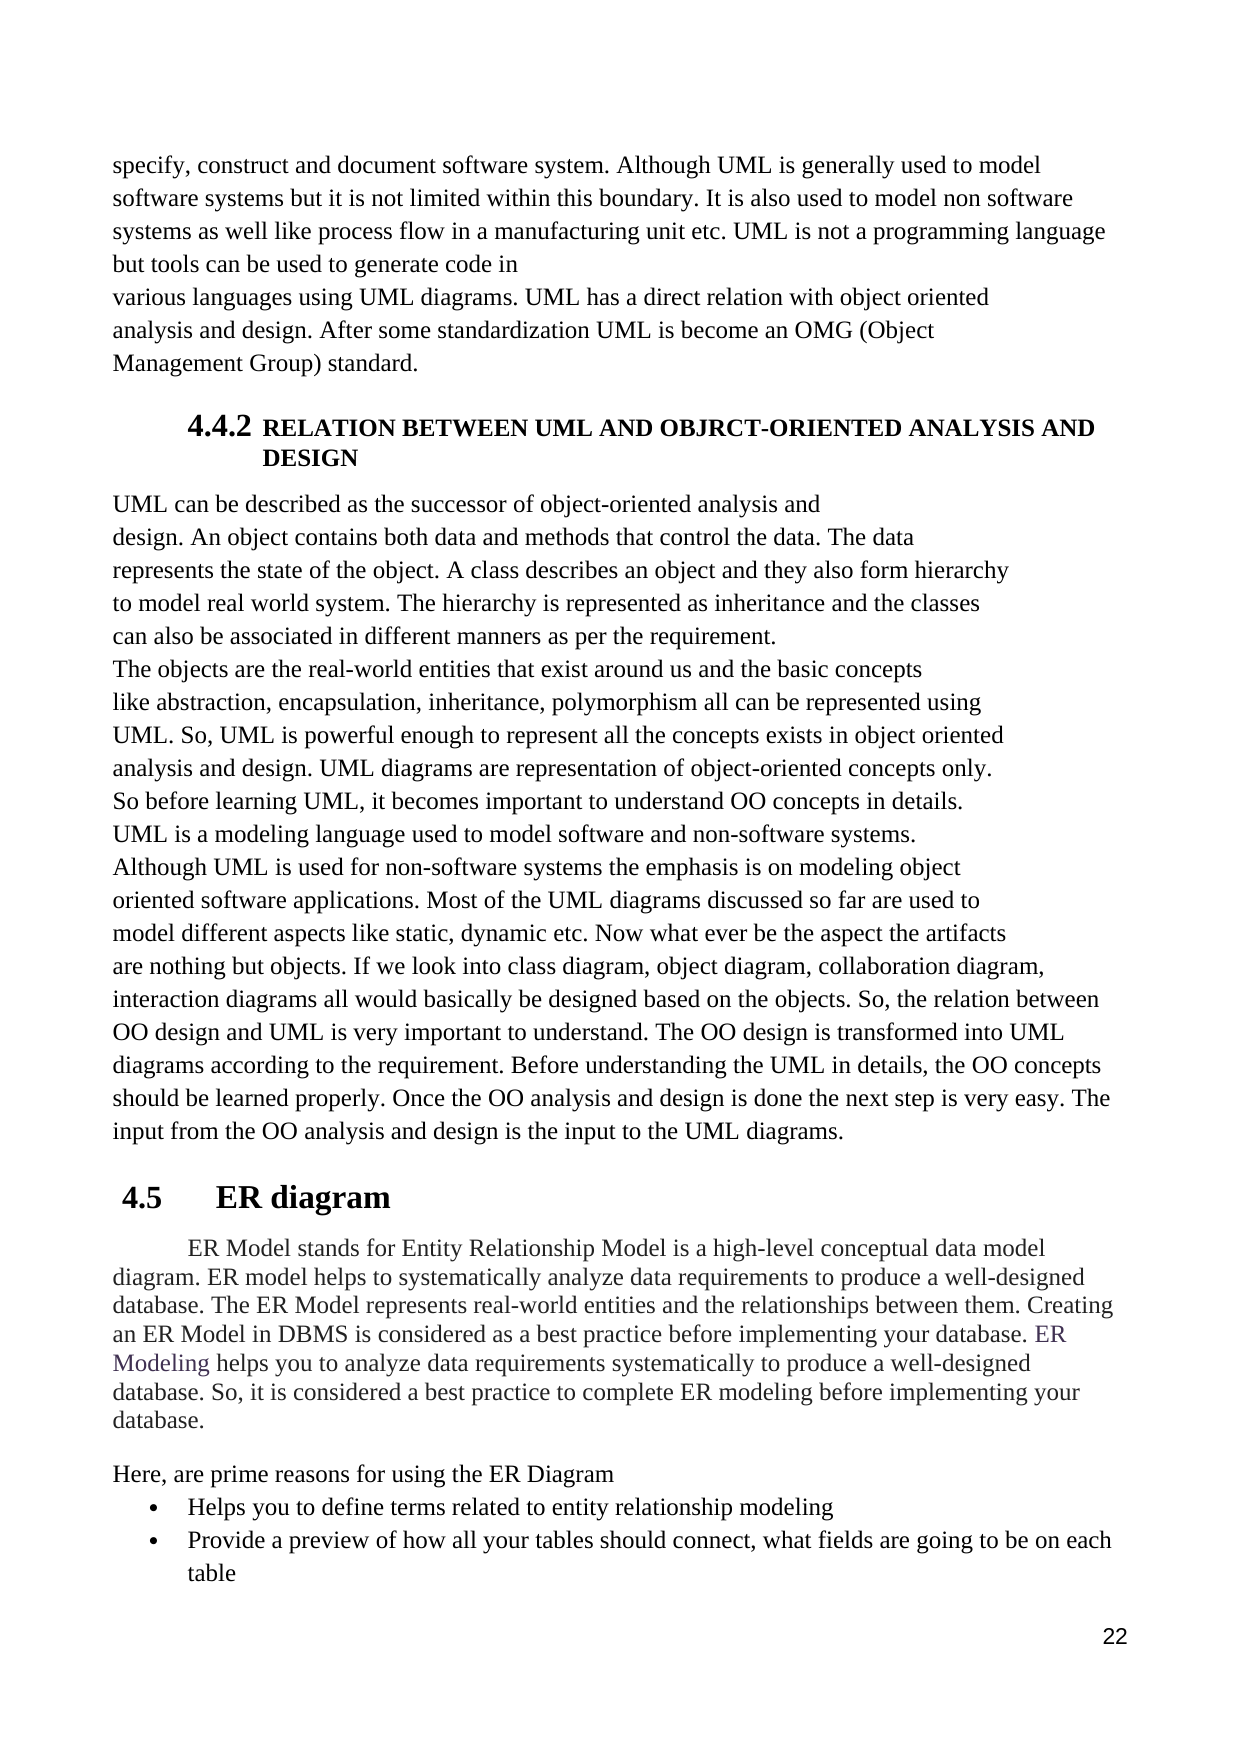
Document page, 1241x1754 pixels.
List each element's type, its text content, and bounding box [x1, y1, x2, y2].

text Here, are prime reasons for using the ER Diagram [112, 1459, 1128, 1488]
list ER diagram [122, 1178, 1128, 1216]
text analysis and design. UML diagrams are representation of object-oriented concepts only. [112, 753, 1128, 782]
text design. An object contains both data and methods that control the data. The data [112, 522, 1128, 550]
text UML. So, UML is powerful enough to represent all the concepts exists in object oriented [112, 720, 1128, 748]
text to model real world system. The hierarchy is represented as inheritance and the classes [112, 588, 1128, 616]
list Helps you to define terms related to entity relationship modeling [150, 1492, 1128, 1521]
text like abstraction, encapsulation, inheritance, polymorphism all can be represented using [112, 687, 1128, 716]
text UML is a modeling language used to model software and non-software systems. [112, 819, 1128, 848]
text So before learning UML, it becomes important to understand OO concepts in details. [112, 786, 1128, 814]
text oriented software applications. Most of the UML diagrams discussed so far are used to [112, 885, 1128, 914]
text ER Model stands for Entity Relationship Model is a high-level conceptual data model diagram. ER model helps to systematically analyze data requirements to produce a well-designed database. The ER Model represents real-world entities and the relationships between them. Creating an ER Model in DBMS is considered as a best practice before implementing your database. ER Modeling helps you to analyze data requirements systematically to produce a well-designed database. So, it is considered a best practice to complete ER modeling before implementing your database. [112, 1233, 1128, 1434]
text analysis and design. After some standardization UML is become an OMG (Object [112, 315, 1128, 344]
text Although UML is used for non-software systems the emphasis is on modeling object [112, 852, 1128, 881]
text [112, 150, 1128, 212]
text various languages using UML diagrams. UML has a direct relation with object oriented [112, 282, 1128, 311]
text systems as well like process flow in a manufacturing unit etc. UML is not a programming language but tools can be used to generate code in [112, 216, 1128, 278]
text The objects are the real-world entities that exist around us and the basic concepts [112, 654, 1128, 682]
text can also be associated in different manners as per the requirement. [112, 621, 1128, 649]
text Management Group) standard. [112, 348, 1128, 377]
text UML can be described as the successor of object-oriented analysis and [112, 489, 1128, 517]
text are nothing but objects. If we look into class diagram, object diagram, collaboration diagram, interaction diagrams all would basically be designed based on the objects. So, the relation between OO design and UML is very important to understand. The OO design is transformed into UML diagrams according to the requirement. Before understanding the UML in details, the OO concepts should be learned properly. Once the OO analysis and design is done the next step is very easy. The input from the OO analysis and design is the input to the UML diagrams. [112, 951, 1128, 1145]
list RELATION BETWEEN UML AND OBJRCT-ORIENTED ANALYSIS AND DESIGN [187, 406, 1128, 472]
text model different aspects like static, dynamic etc. Now what ever be the aspect the artifacts [112, 918, 1128, 947]
list Provide a preview of how all your tables should connect, what fields are going to be on each table [150, 1525, 1128, 1587]
text represents the state of the object. A class describes an object and they also form hierarchy [112, 555, 1128, 583]
